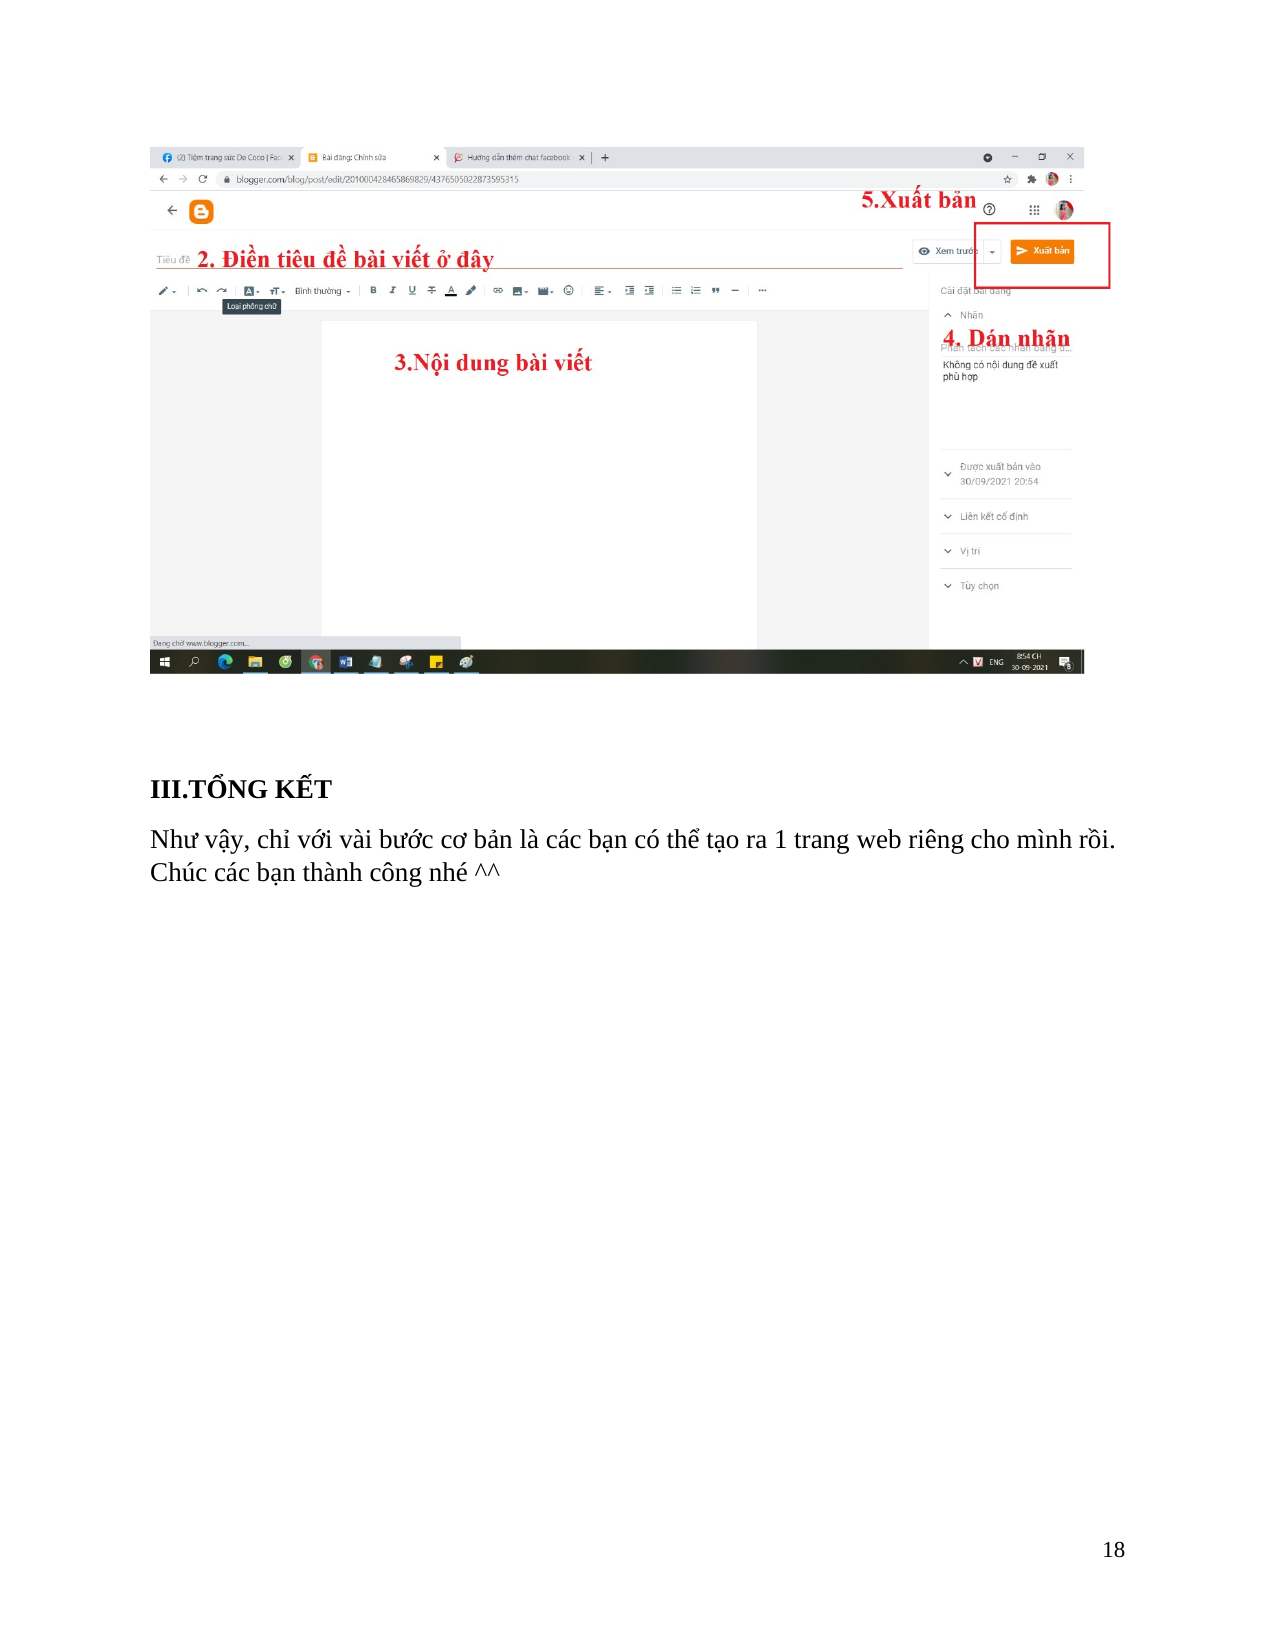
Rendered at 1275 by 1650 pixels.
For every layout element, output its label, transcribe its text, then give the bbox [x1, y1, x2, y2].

text Như vậy, chỉ với vài bước cơ bản là các bạn có thể tạo ra 1 trang web riêng cho mình rồi. Chúc các bạn thành công nhé ^^ [150, 823, 1119, 887]
subtitle III.TỔNG KẾT [150, 773, 1135, 804]
picture [150, 147, 1111, 674]
